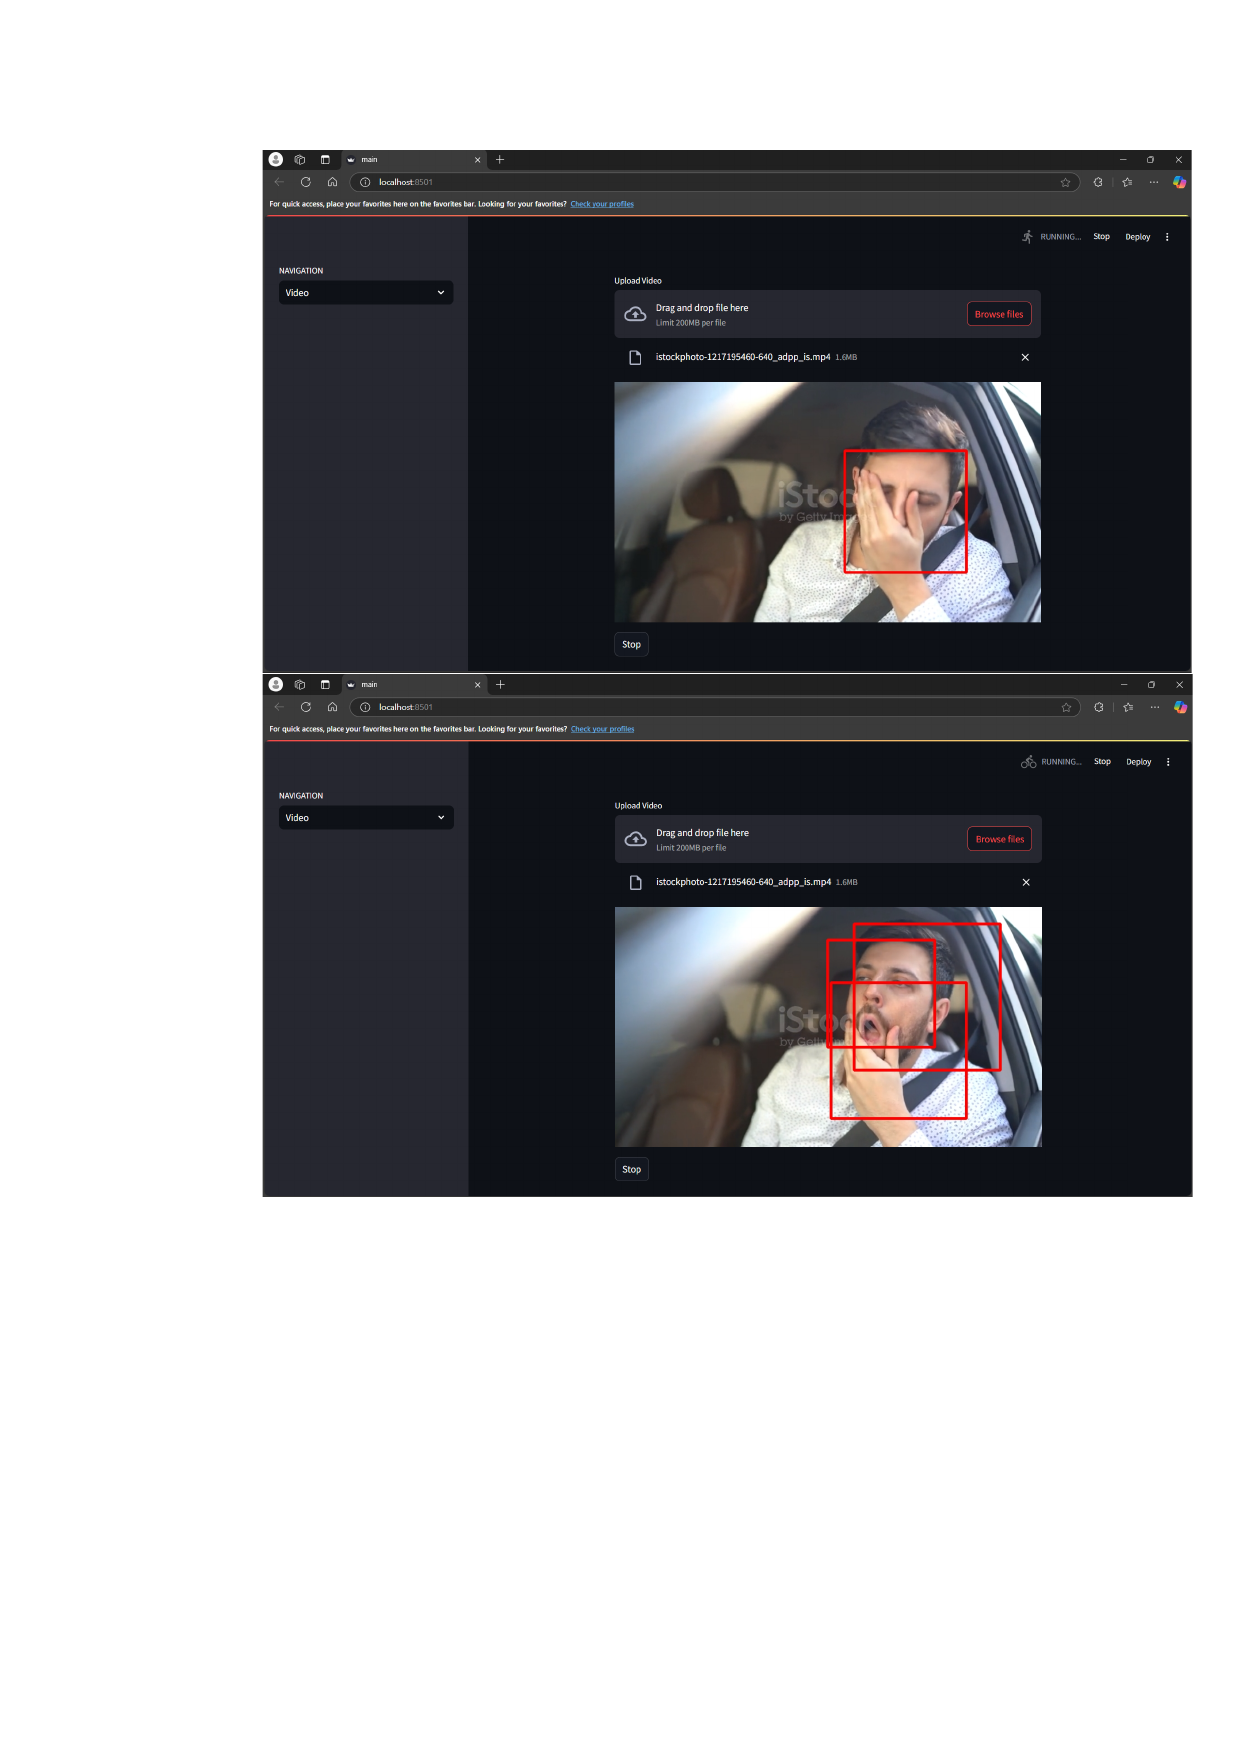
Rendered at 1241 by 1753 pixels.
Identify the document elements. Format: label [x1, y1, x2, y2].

picture [262, 150, 1192, 673]
picture [262, 674, 1193, 1197]
